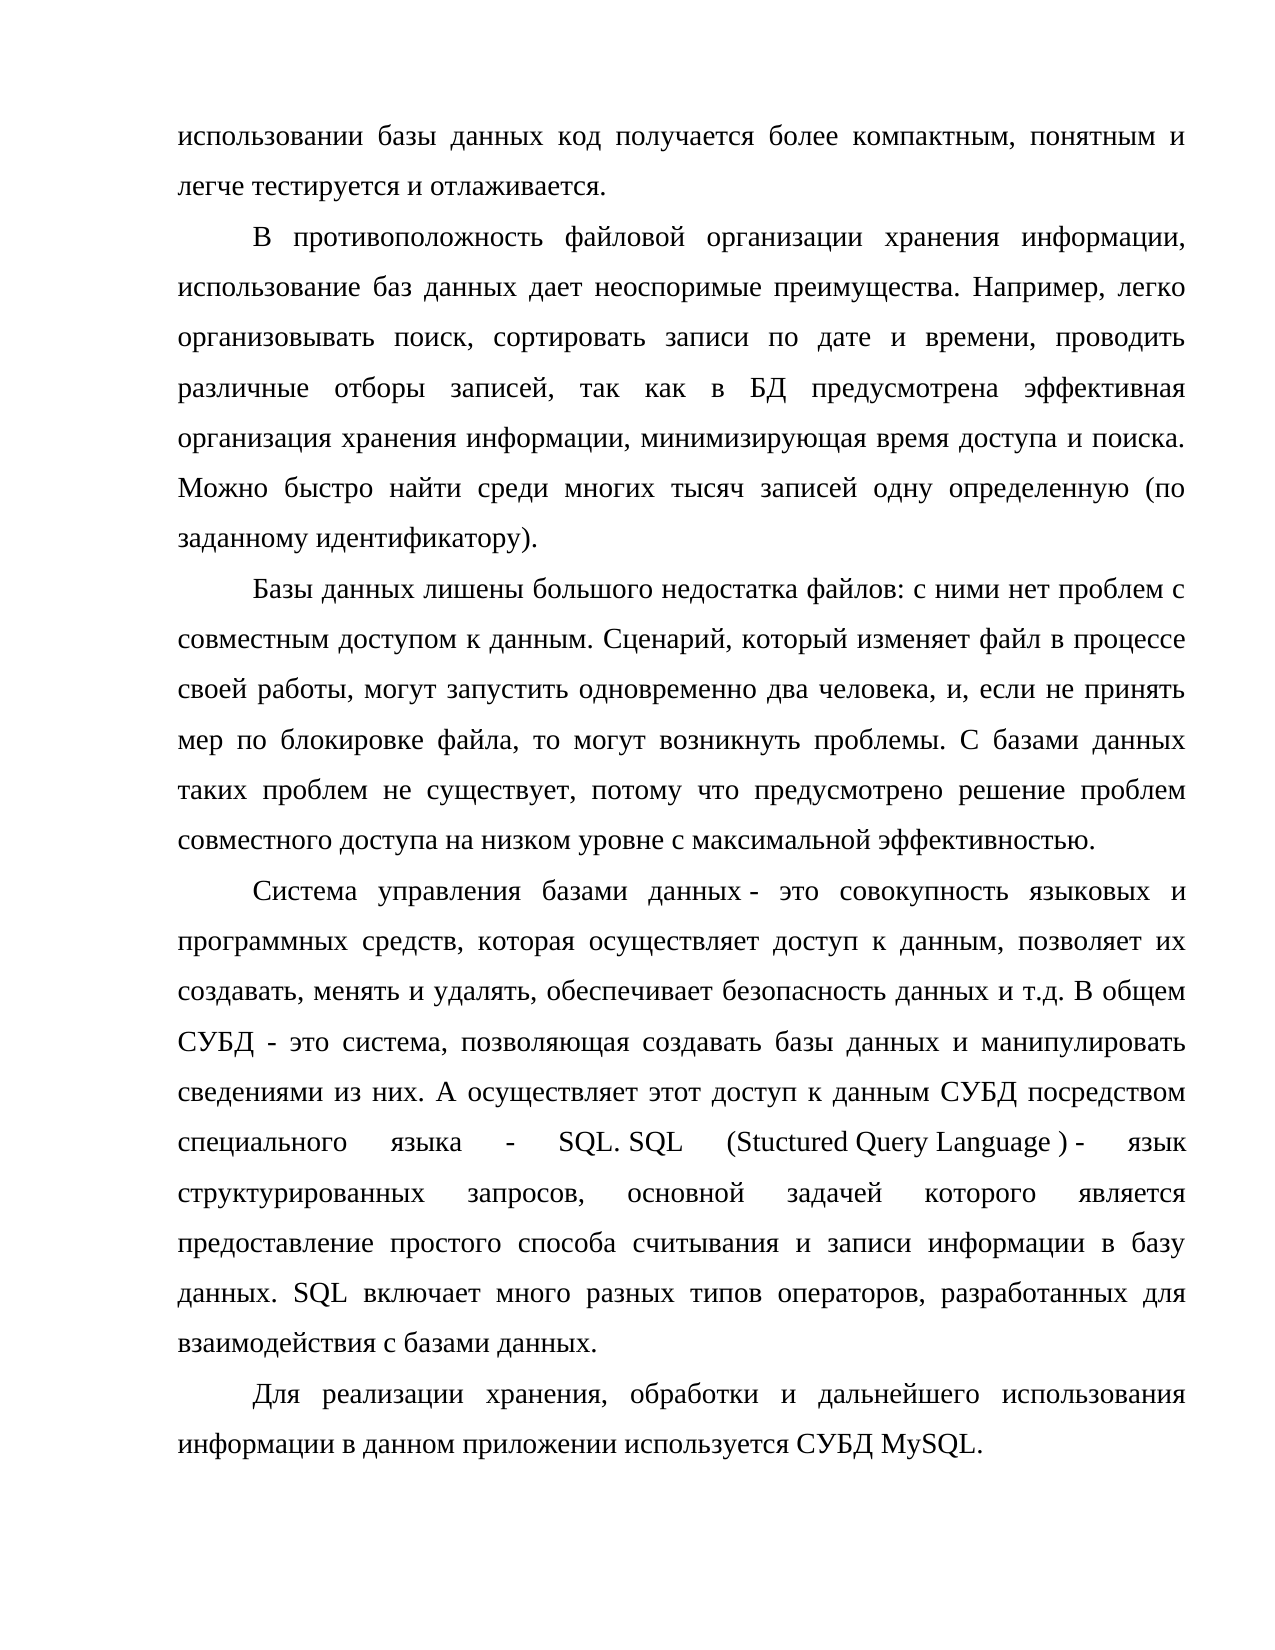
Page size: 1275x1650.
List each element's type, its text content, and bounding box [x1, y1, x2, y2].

text Базы данных лишены большого недостатка файлов: с ними нет проблем с совместным доступом к данным. Сценарий, который изменяет файл в процессе своей работы, могут запустить одновременно два человека, и, если не принять мер по блокировке файла, то могут возникнуть проблемы. С базами данных таких проблем не существует, потому что предусмотрено решение проблем совместного доступа на низком уровне с максимальной эффективностью. [177, 571, 1186, 856]
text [177, 118, 1186, 202]
text Система управления базами данных - это совокупность языковых и программных средств, которая осуществляет доступ к данным, позволяет их создавать, менять и удалять, обеспечивает безопасность данных и т.д. В общем СУБД - это система, позволяющая создавать базы данных и манипулировать сведениями из них. А осуществляет этот доступ к данным СУБД посредством специального языка - SQL. SQL (Stuctured Query Language ) - язык структурированных запросов, основной задачей которого является предоставление простого способа считывания и записи информации в базу данных. SQL включает много разных типов операторов, разработанных для взаимодействия с базами данных. [177, 873, 1186, 1359]
text Для реализации хранения, обработки и дальнейшего использования информации в данном приложении используется СУБД MySQL. [177, 1376, 1186, 1460]
text В противоположность файловой организации хранения информации, использование баз данных дает неоспоримые преимущества. Например, легко организовывать поиск, сортировать записи по дате и времени, проводить различные отборы записей, так как в БД предусмотрена эффективная организация хранения информации, минимизирующая время доступа и поиска. Можно быстро найти среди многих тысяч записей одну определенную (по заданному идентификатору). [177, 219, 1186, 554]
